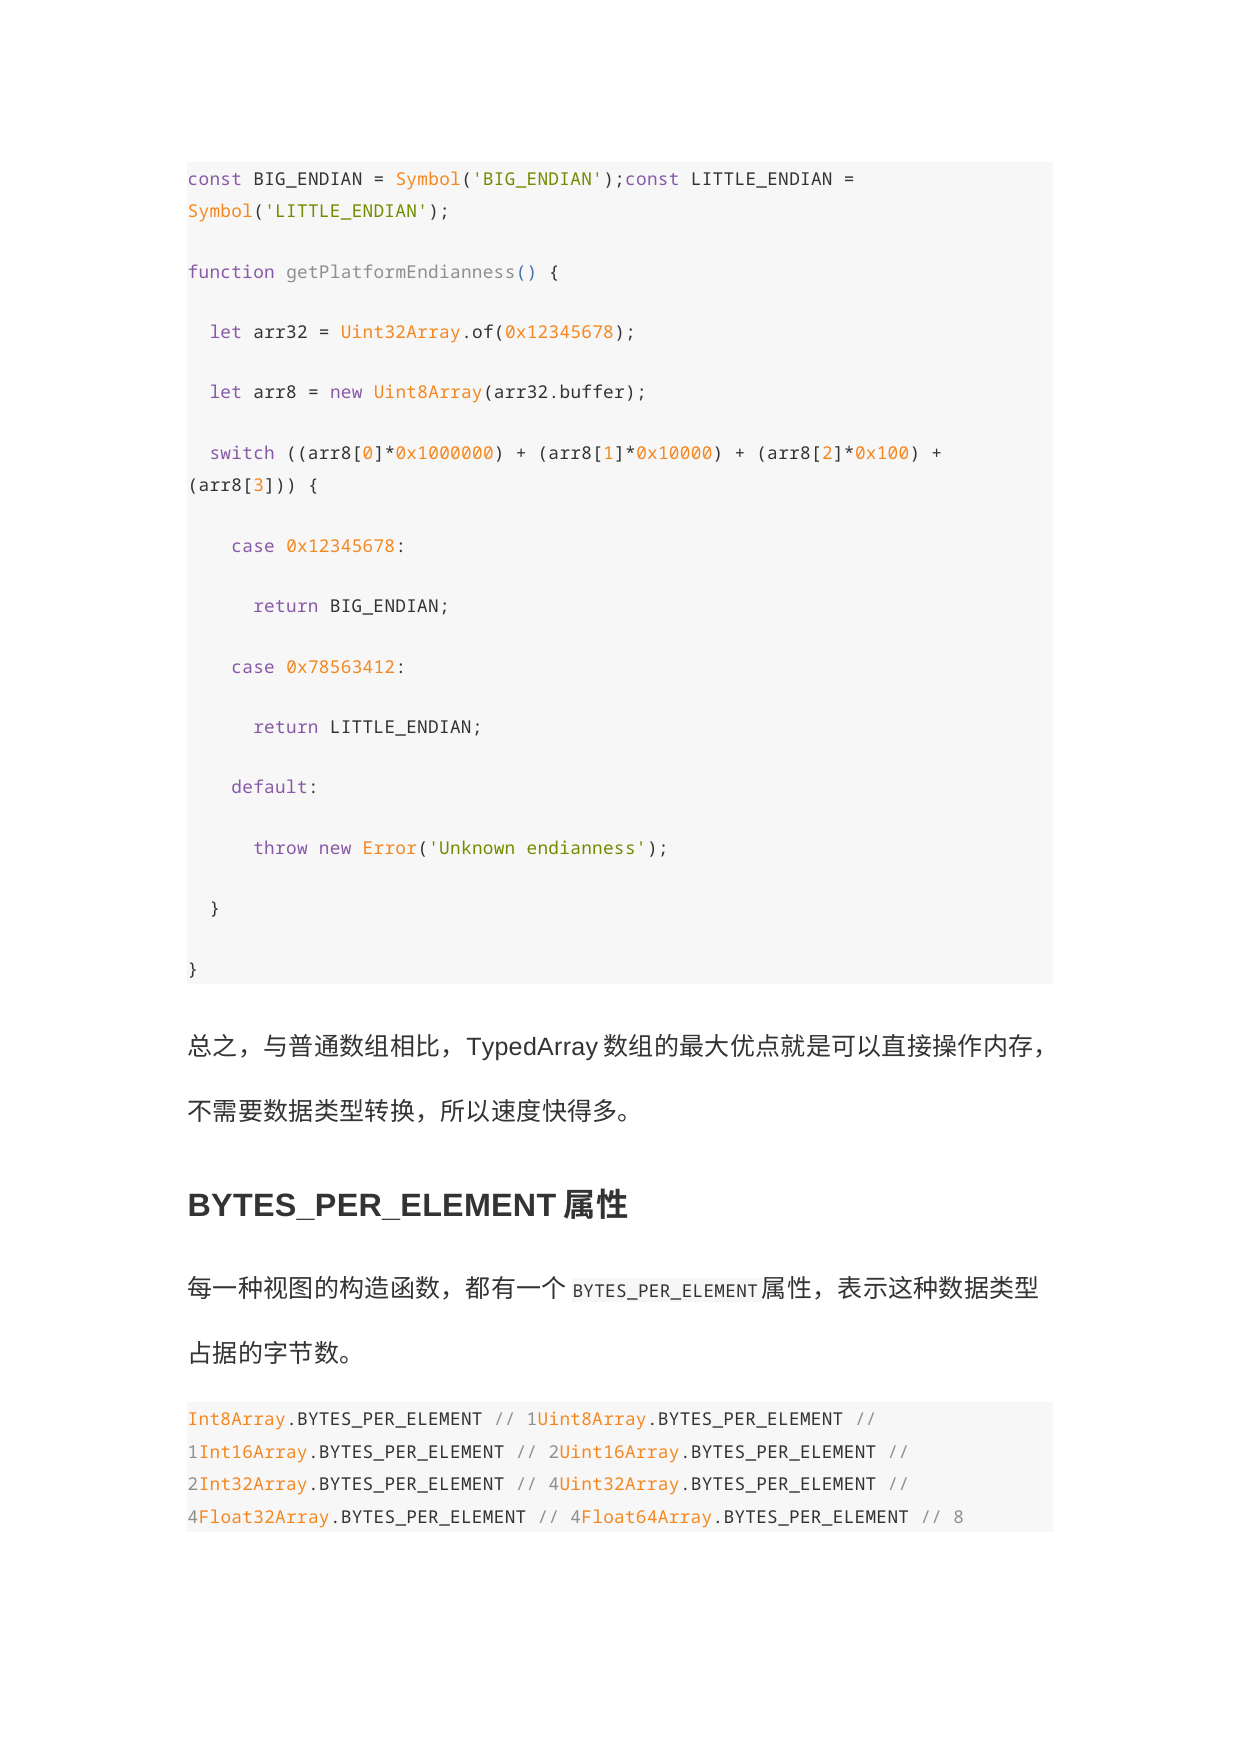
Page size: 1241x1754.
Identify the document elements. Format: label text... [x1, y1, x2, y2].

text let arr32 = Uint32Array.of(0x12345678); [187, 315, 1053, 348]
text case 0x12345678: [187, 529, 1053, 562]
text Int8Array.BYTES_PER_ELEMENT // 1Uint8Array.BYTES_PER_ELEMENT // 1Int16Array.BYTES_PER_ELEMENT // 2Uint16Array.BYTES_PER_ELEMENT // 2Int32Array.BYTES_PER_ELEMENT // 4Uint32Array.BYTES_PER_ELEMENT // 4Float32Array.BYTES_PER_ELEMENT // 4Float64Array.BYTES_PER_ELEMENT // 8 [187, 1402, 1053, 1532]
text 总之，与普通数组相比，TypedArray数组的最大优点就是可以直接操作内存，不需要数据类型转换，所以速度快得多。 [187, 1012, 1053, 1142]
text } [187, 952, 1053, 984]
text } [187, 892, 1053, 924]
text 每一种视图的构造函数，都有一个BYTES_PER_ELEMENT属性，表示这种数据类型占据的字节数。 [187, 1254, 1053, 1384]
text let arr8 = new Uint8Array(arr32.buffer); [187, 376, 1053, 408]
text return BIG_ENDIAN; [187, 589, 1053, 622]
text switch ((arr8[0]*0x1000000) + (arr8[1]*0x10000) + (arr8[2]*0x100) + (arr8[3])) { [187, 436, 1053, 501]
text return LITTLE_ENDIAN; [187, 710, 1053, 743]
text default: [187, 771, 1053, 803]
text function getPlatformEndianness() { [187, 255, 1053, 287]
subtitle BYTES_PER_ELEMENT属性 [187, 1170, 1053, 1235]
text case 0x78563412: [187, 650, 1053, 682]
text const BIG_ENDIAN = Symbol('BIG_ENDIAN');const LITTLE_ENDIAN = Symbol('LITTLE_ENDIAN'); [187, 162, 1053, 227]
text throw new Error('Unknown endianness'); [187, 831, 1053, 864]
